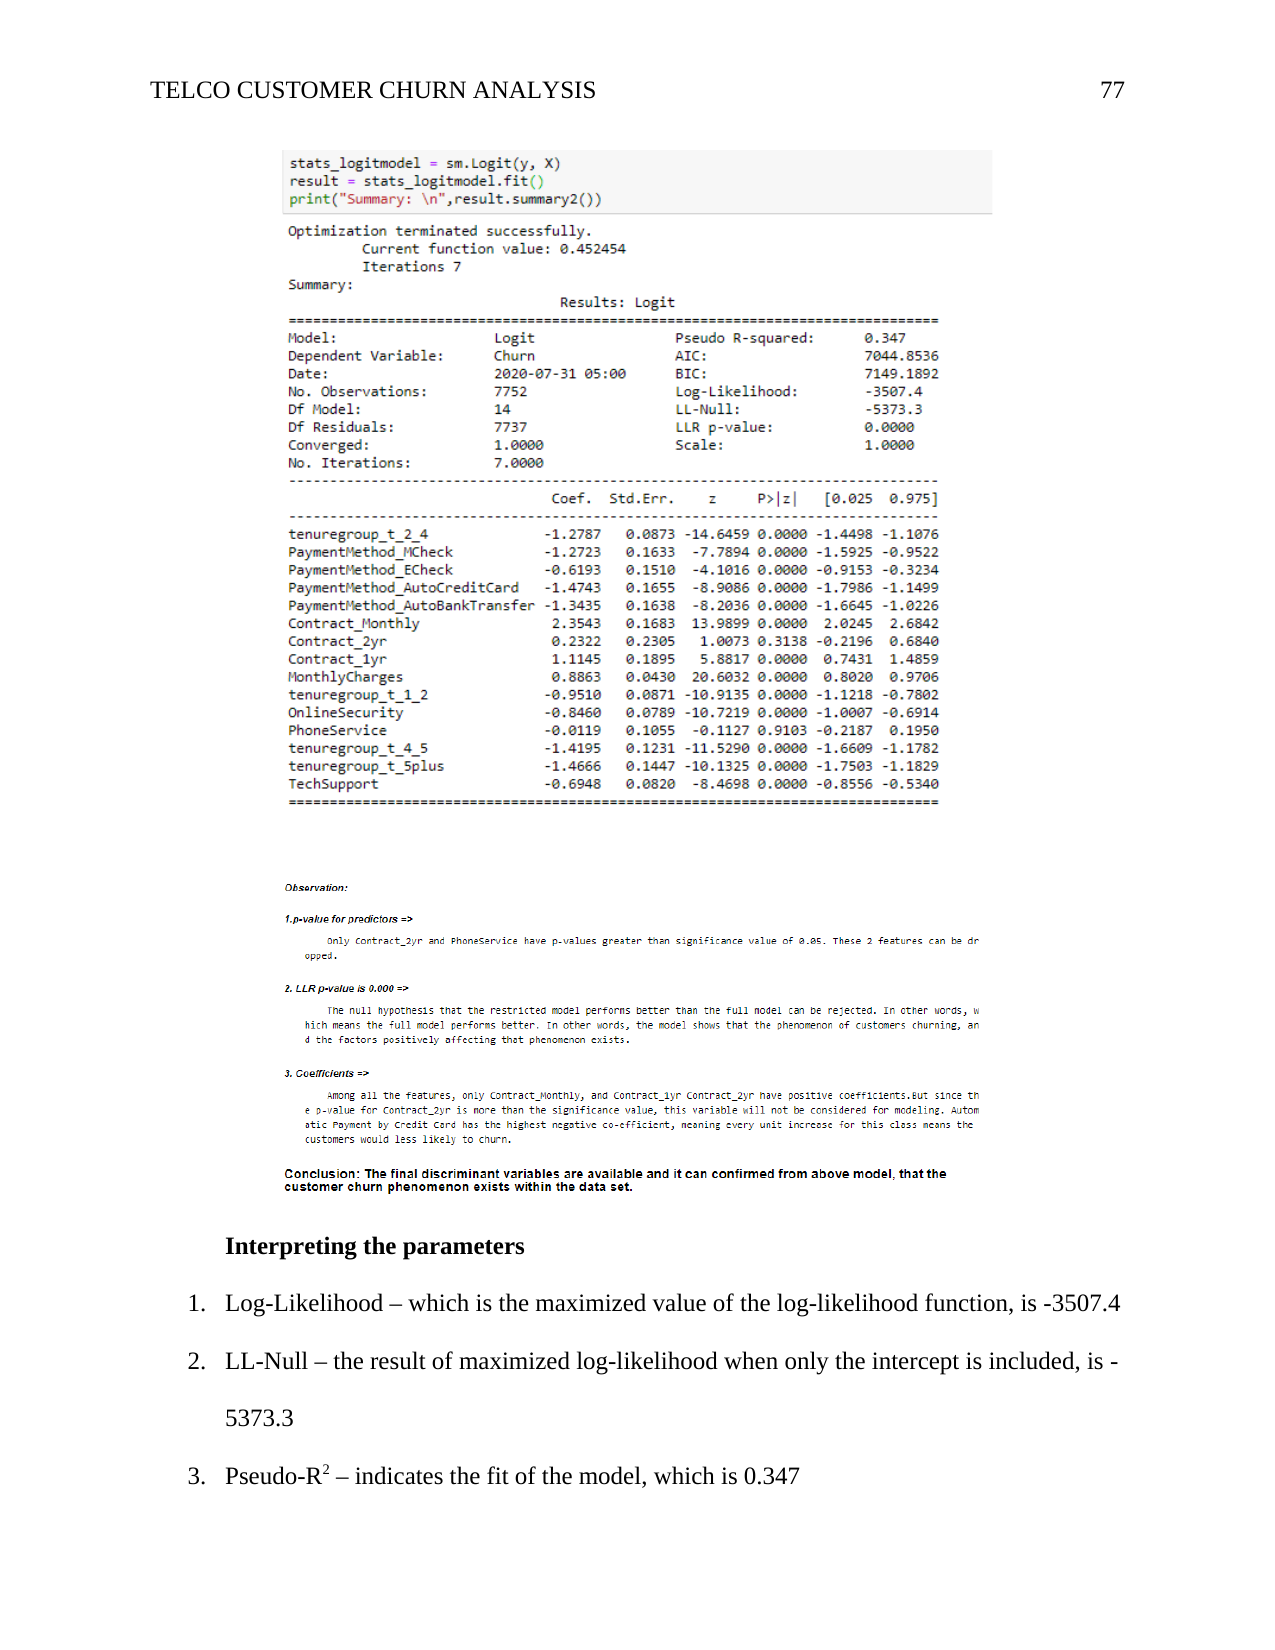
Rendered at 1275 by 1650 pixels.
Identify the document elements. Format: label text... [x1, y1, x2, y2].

picture [282, 150, 993, 841]
list Log-Likelihood – which is the maximized value of the log-likelihood function, is -3507.4 [187, 1288, 1125, 1317]
list Pseudo-R2 – indicates the fit of the model, which is 0.347 [187, 1461, 1125, 1490]
subtitle Interpreting the parameters [150, 1231, 1125, 1260]
list LL-Null – the result of maximized log-likelihood when only the intercept is included, is -5373.3 [187, 1346, 1125, 1432]
picture [277, 869, 999, 1199]
